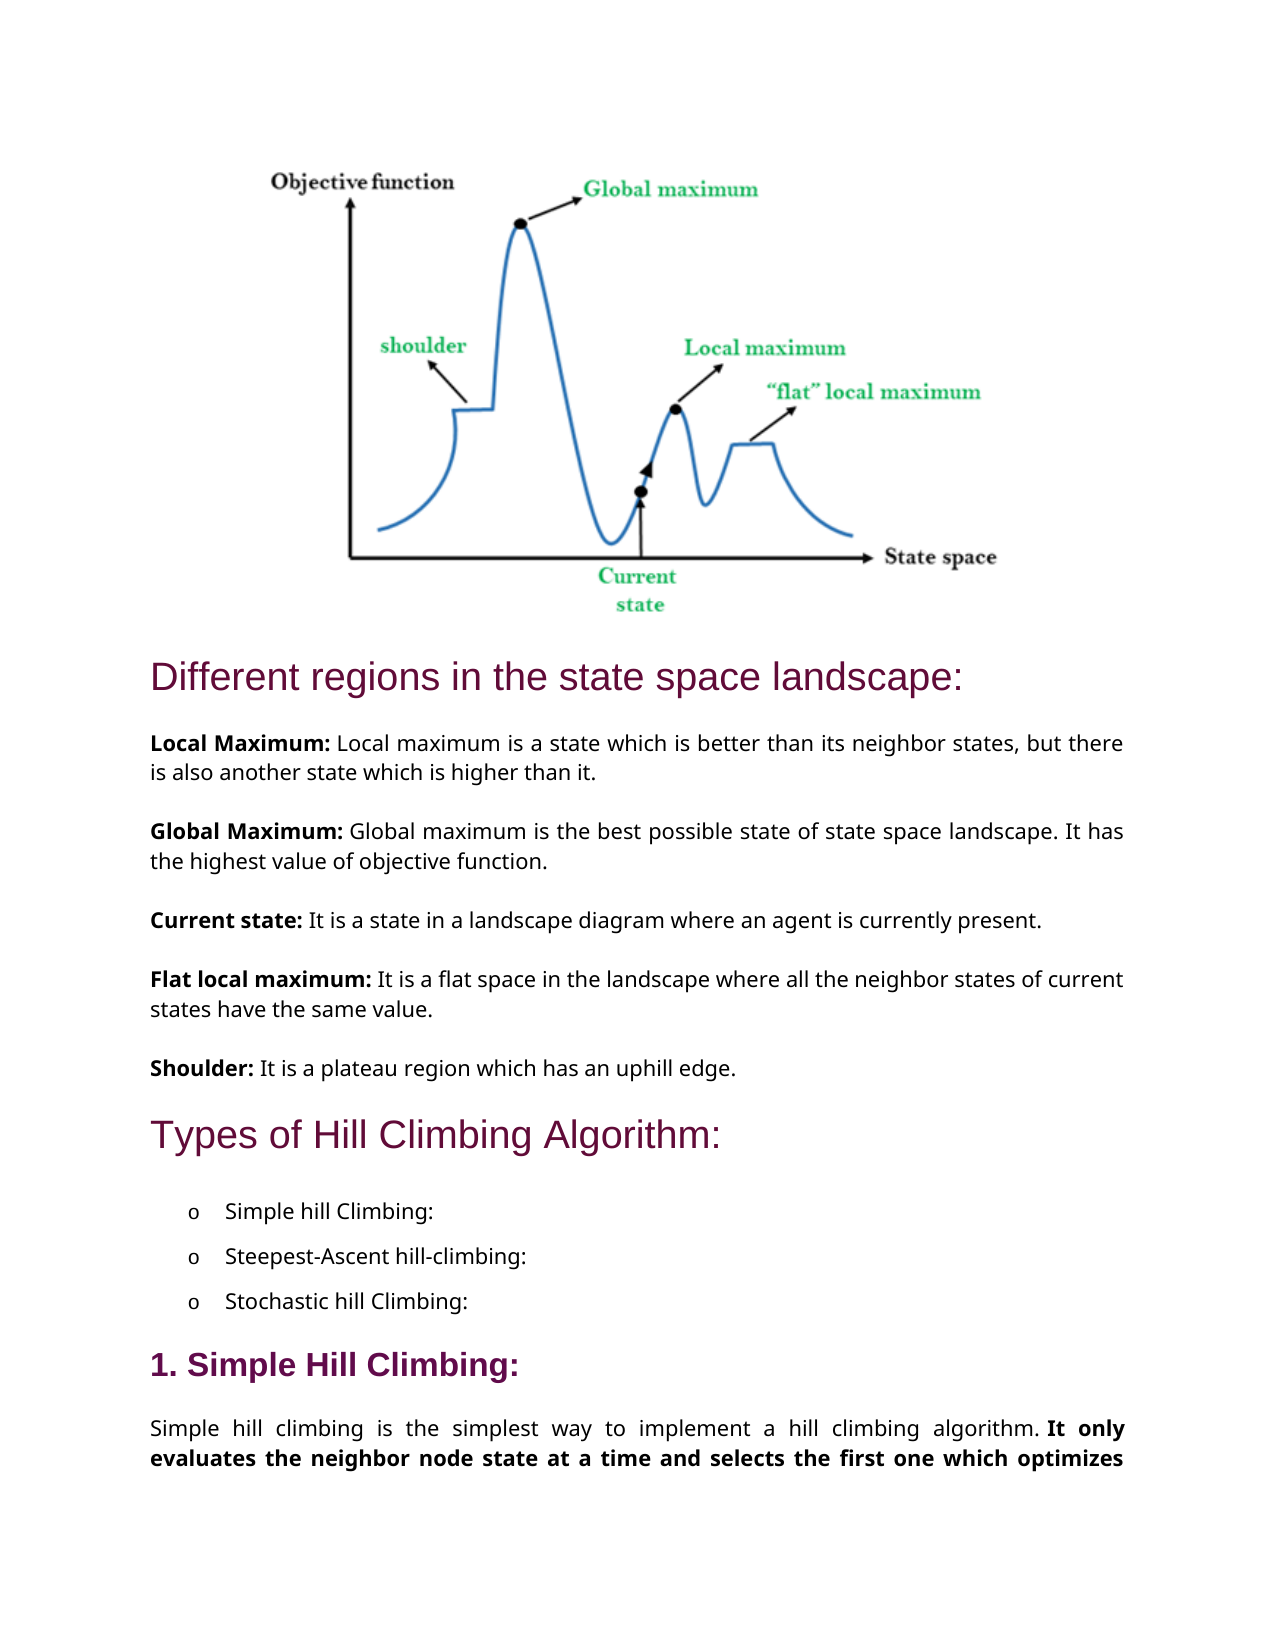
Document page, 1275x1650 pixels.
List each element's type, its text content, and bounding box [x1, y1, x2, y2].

text Local Maximum: Local maximum is a state which is better than its neighbor states, but there is also another state which is higher than it. [150, 727, 1125, 787]
list Steepest-Ascent hill-climbing: [187, 1232, 1125, 1271]
text Shoulder: It is a plateau region which has an uphill edge. [150, 1053, 1125, 1082]
subtitle Types of Hill Climbing Algorithm: [150, 1112, 1125, 1157]
subtitle Different regions in the state space landscape: [150, 653, 1125, 698]
subtitle 1. Simple Hill Climbing: [150, 1345, 1125, 1384]
list Simple hill Climbing: [187, 1186, 1125, 1226]
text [150, 1413, 1125, 1472]
text Current state: It is a state in a landscape diagram where an agent is currently present. [150, 905, 1125, 935]
picture [267, 150, 1008, 622]
text Flat local maximum: It is a flat space in the landscape where all the neighbor states of current states have the same value. [150, 964, 1125, 1023]
list Stochastic hill Climbing: [187, 1277, 1125, 1316]
text Global Maximum: Global maximum is the best possible state of state space landscape. It has the highest value of objective function. [150, 816, 1125, 876]
